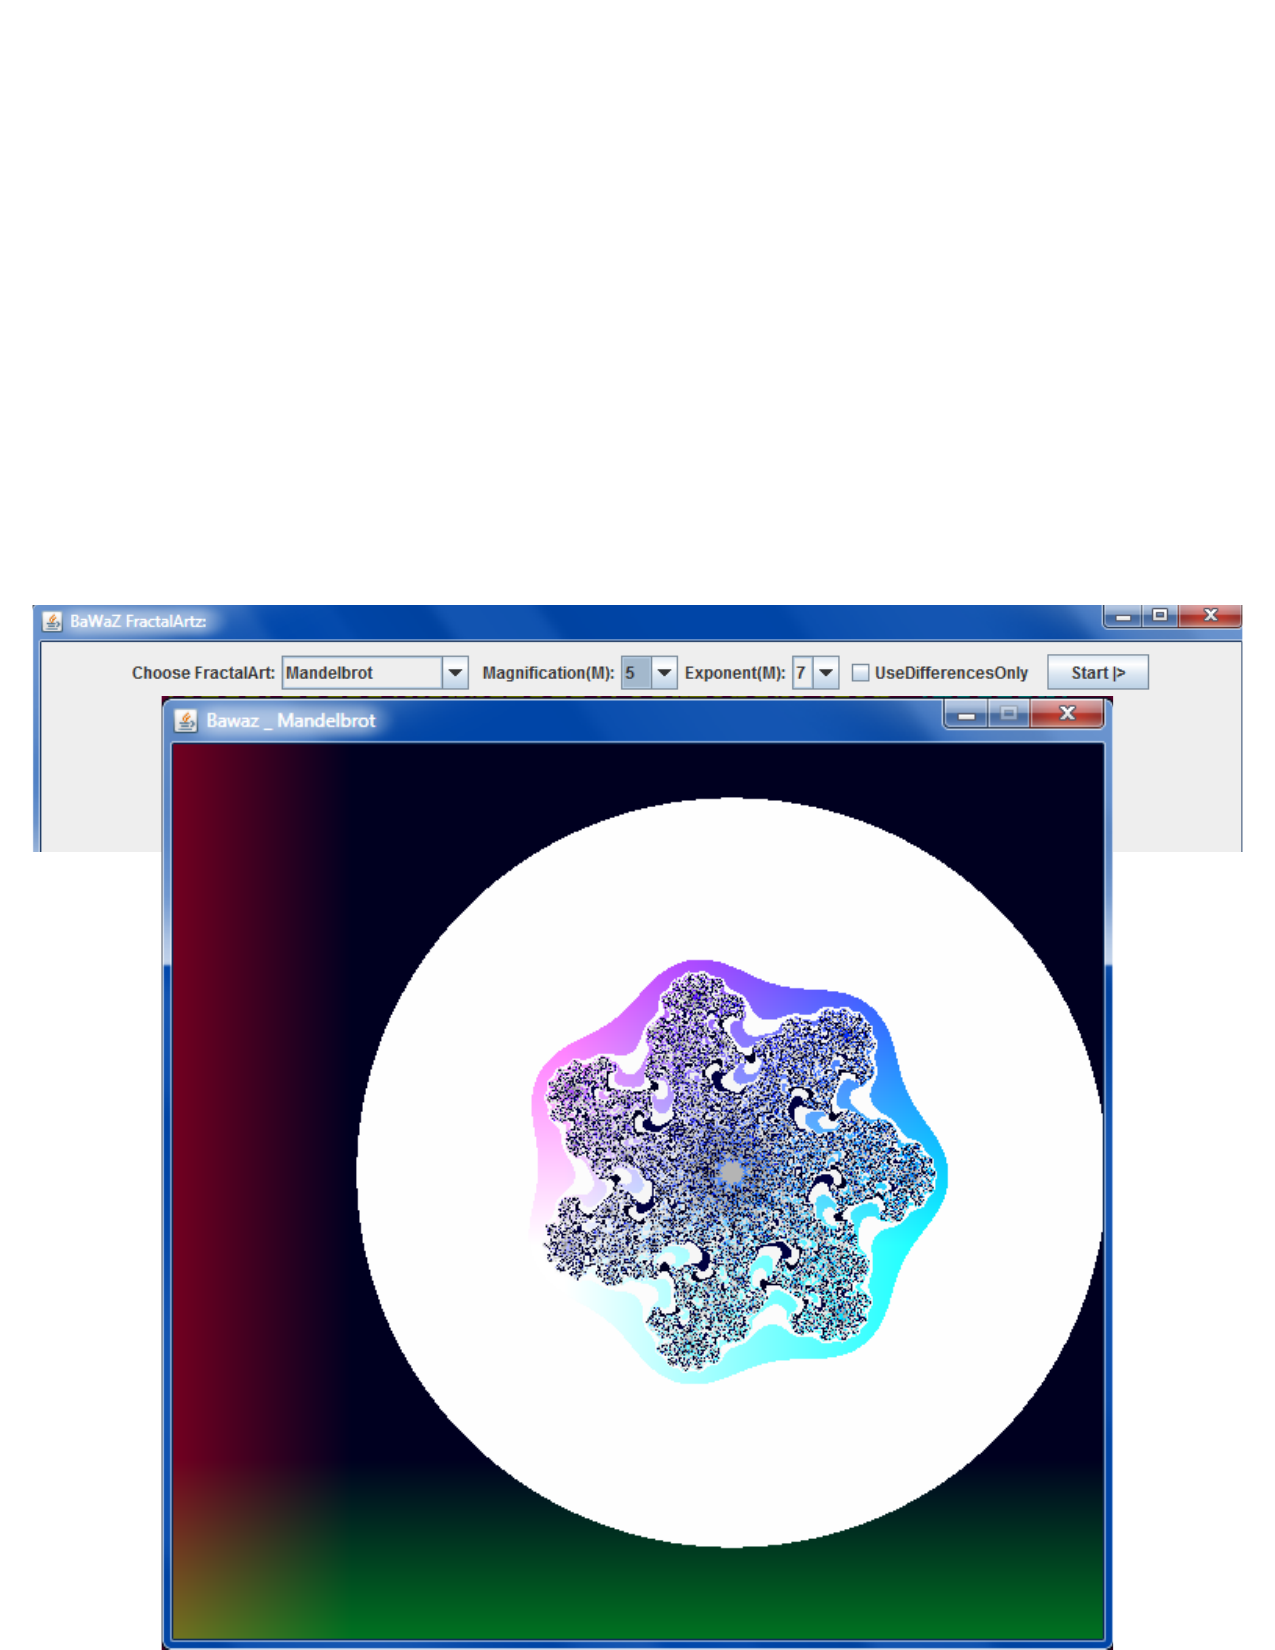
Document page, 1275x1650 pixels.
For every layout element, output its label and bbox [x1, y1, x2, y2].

picture [32, 605, 1243, 1650]
